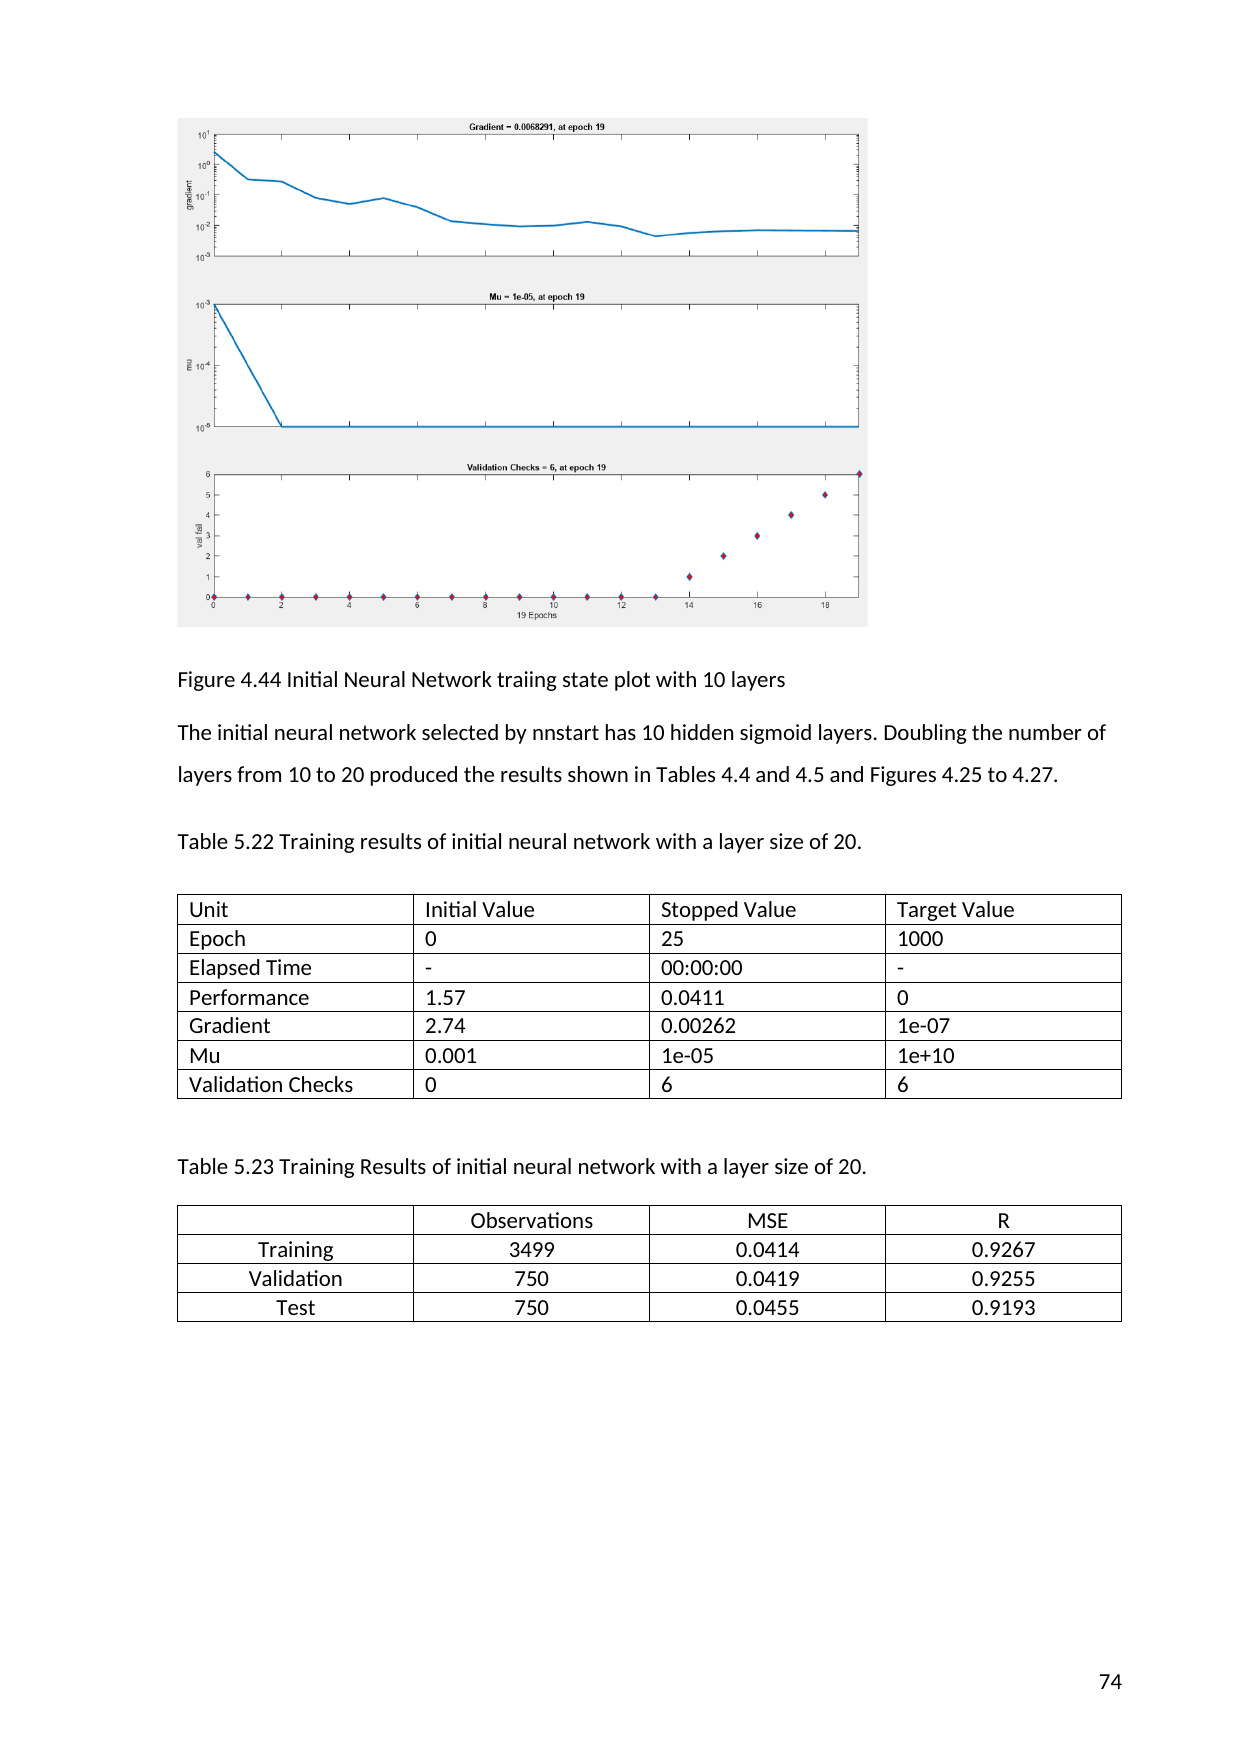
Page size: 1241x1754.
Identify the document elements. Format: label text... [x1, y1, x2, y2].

table_cell 1000 [886, 925, 1121, 952]
table_cell Elapsed Time [178, 954, 413, 982]
table_cell 25 [650, 925, 885, 952]
table_cell 0.00262 [650, 1012, 885, 1040]
table_cell 0.0411 [650, 983, 885, 1011]
table_cell 0 [414, 1070, 649, 1098]
table_cell Gradient [178, 1012, 413, 1040]
table_cell Epoch [178, 925, 413, 952]
table_header Observations [414, 1206, 649, 1234]
table_cell 0.001 [414, 1041, 649, 1069]
table_cell 750 [414, 1264, 649, 1292]
table_header R [886, 1206, 1121, 1234]
table_cell 0 [414, 925, 649, 952]
table_cell 0.0419 [650, 1264, 885, 1292]
table_cell 0.9193 [886, 1293, 1121, 1321]
table_cell Validation [178, 1264, 413, 1292]
table_cell 0 [886, 983, 1121, 1011]
table_cell Mu [178, 1041, 413, 1069]
table_cell 1e-07 [886, 1012, 1121, 1040]
table_cell 1e+10 [886, 1041, 1121, 1069]
table_cell - [886, 954, 1121, 982]
table_header Unit [178, 895, 413, 923]
table_cell 6 [650, 1070, 885, 1098]
table_cell 2.74 [414, 1012, 649, 1040]
table_cell 0.0455 [650, 1293, 885, 1321]
table_cell - [414, 954, 649, 982]
table_header MSE [650, 1206, 885, 1234]
table_cell 00:00:00 [650, 954, 885, 982]
picture [177, 118, 868, 627]
table_cell 750 [414, 1293, 649, 1321]
table_cell Training [178, 1235, 413, 1263]
table_cell 1e-05 [650, 1041, 885, 1069]
table_cell 3499 [414, 1235, 649, 1263]
table_cell Validation Checks [178, 1070, 413, 1098]
table_cell 1.57 [414, 983, 649, 1011]
table_cell 6 [886, 1070, 1121, 1098]
table_cell 0.0414 [650, 1235, 885, 1263]
table_cell 0.9267 [886, 1235, 1121, 1263]
table_cell Test [178, 1293, 413, 1321]
table_cell 0.9255 [886, 1264, 1121, 1292]
table_cell Performance [178, 983, 413, 1011]
table_header [178, 1206, 413, 1234]
table_header Initial Value [414, 895, 649, 923]
text The initial neural network selected by nnstart has 10 hidden sigmoid layers. Doubling the number of layers from 10 to 20 produced the results shown in Tables 4.4 and 4.5 and Figures 4.25 to 4.27. [177, 718, 1122, 788]
table_header Stopped Value [650, 895, 885, 923]
table_header Target Value [886, 895, 1121, 923]
